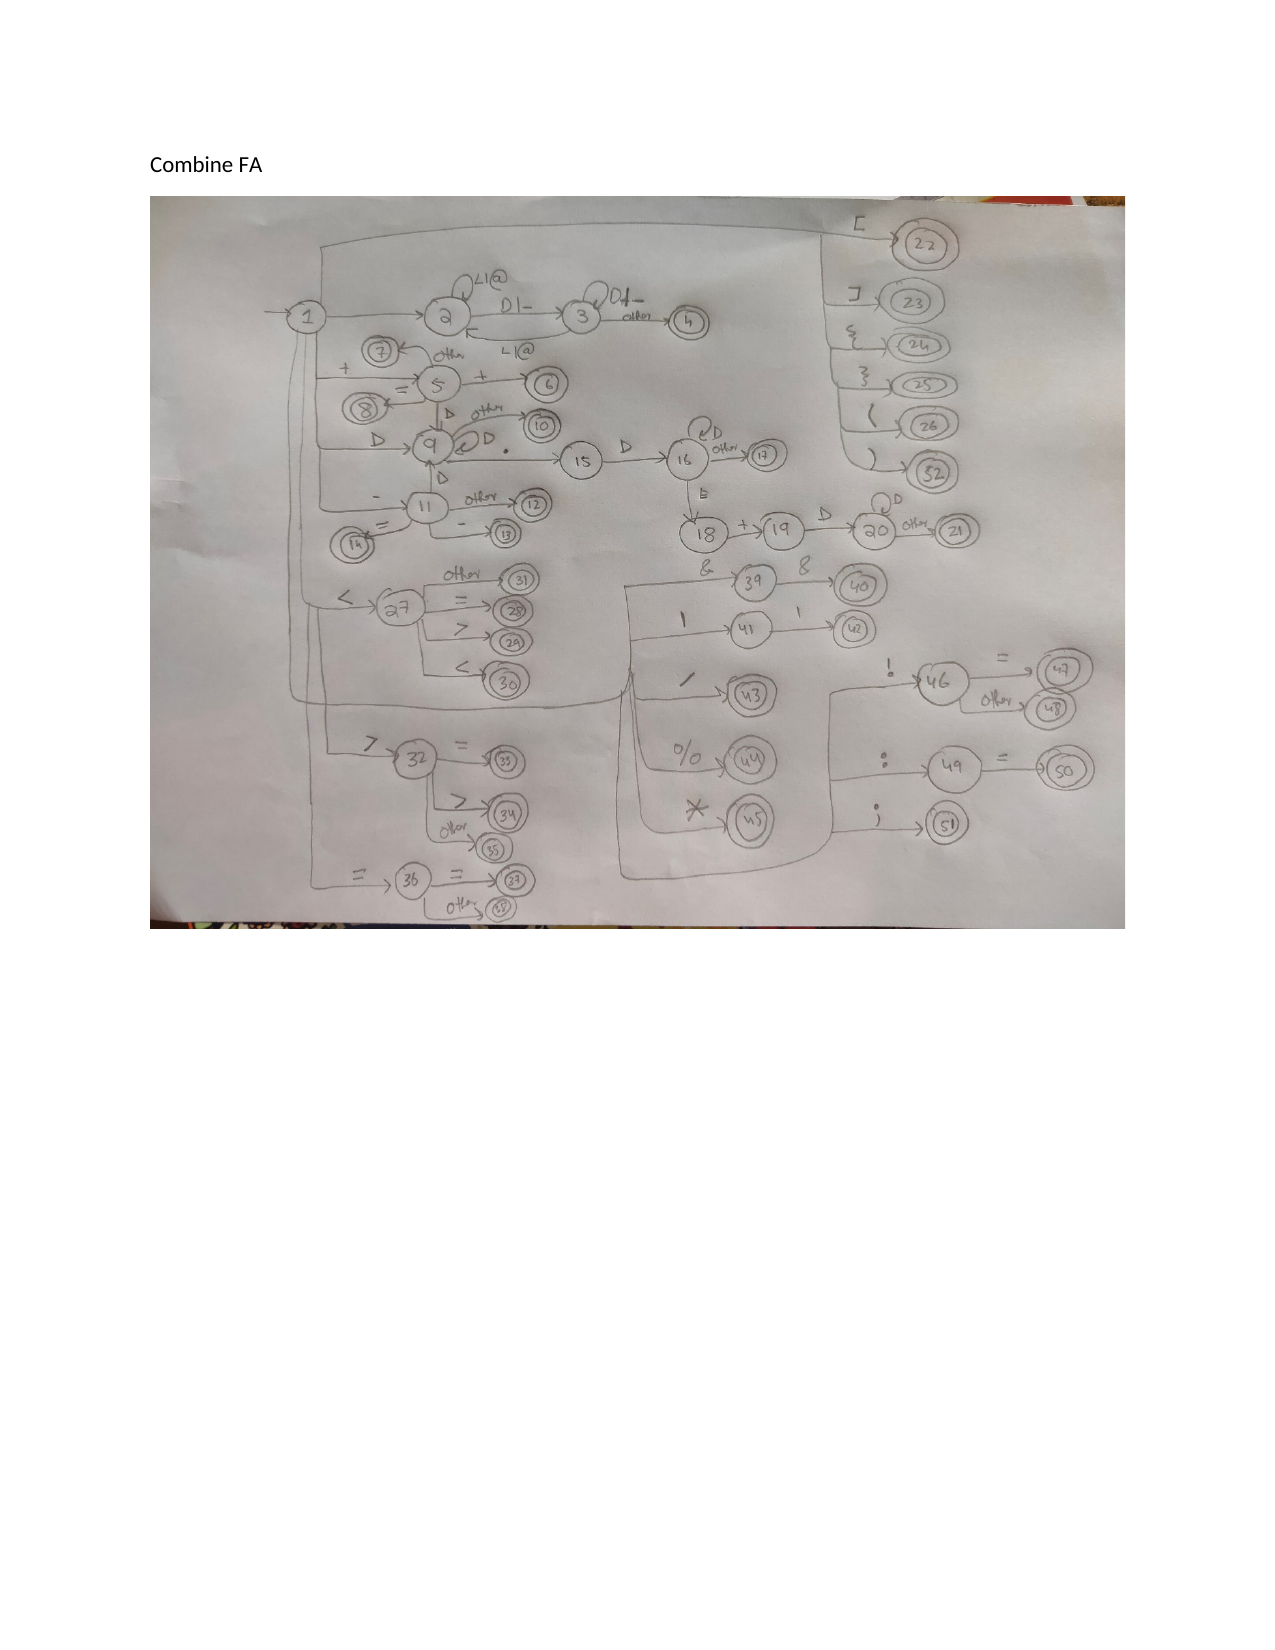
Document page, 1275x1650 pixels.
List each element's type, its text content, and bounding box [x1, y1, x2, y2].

picture [150, 196, 1125, 929]
text Combine FA [150, 150, 1125, 178]
